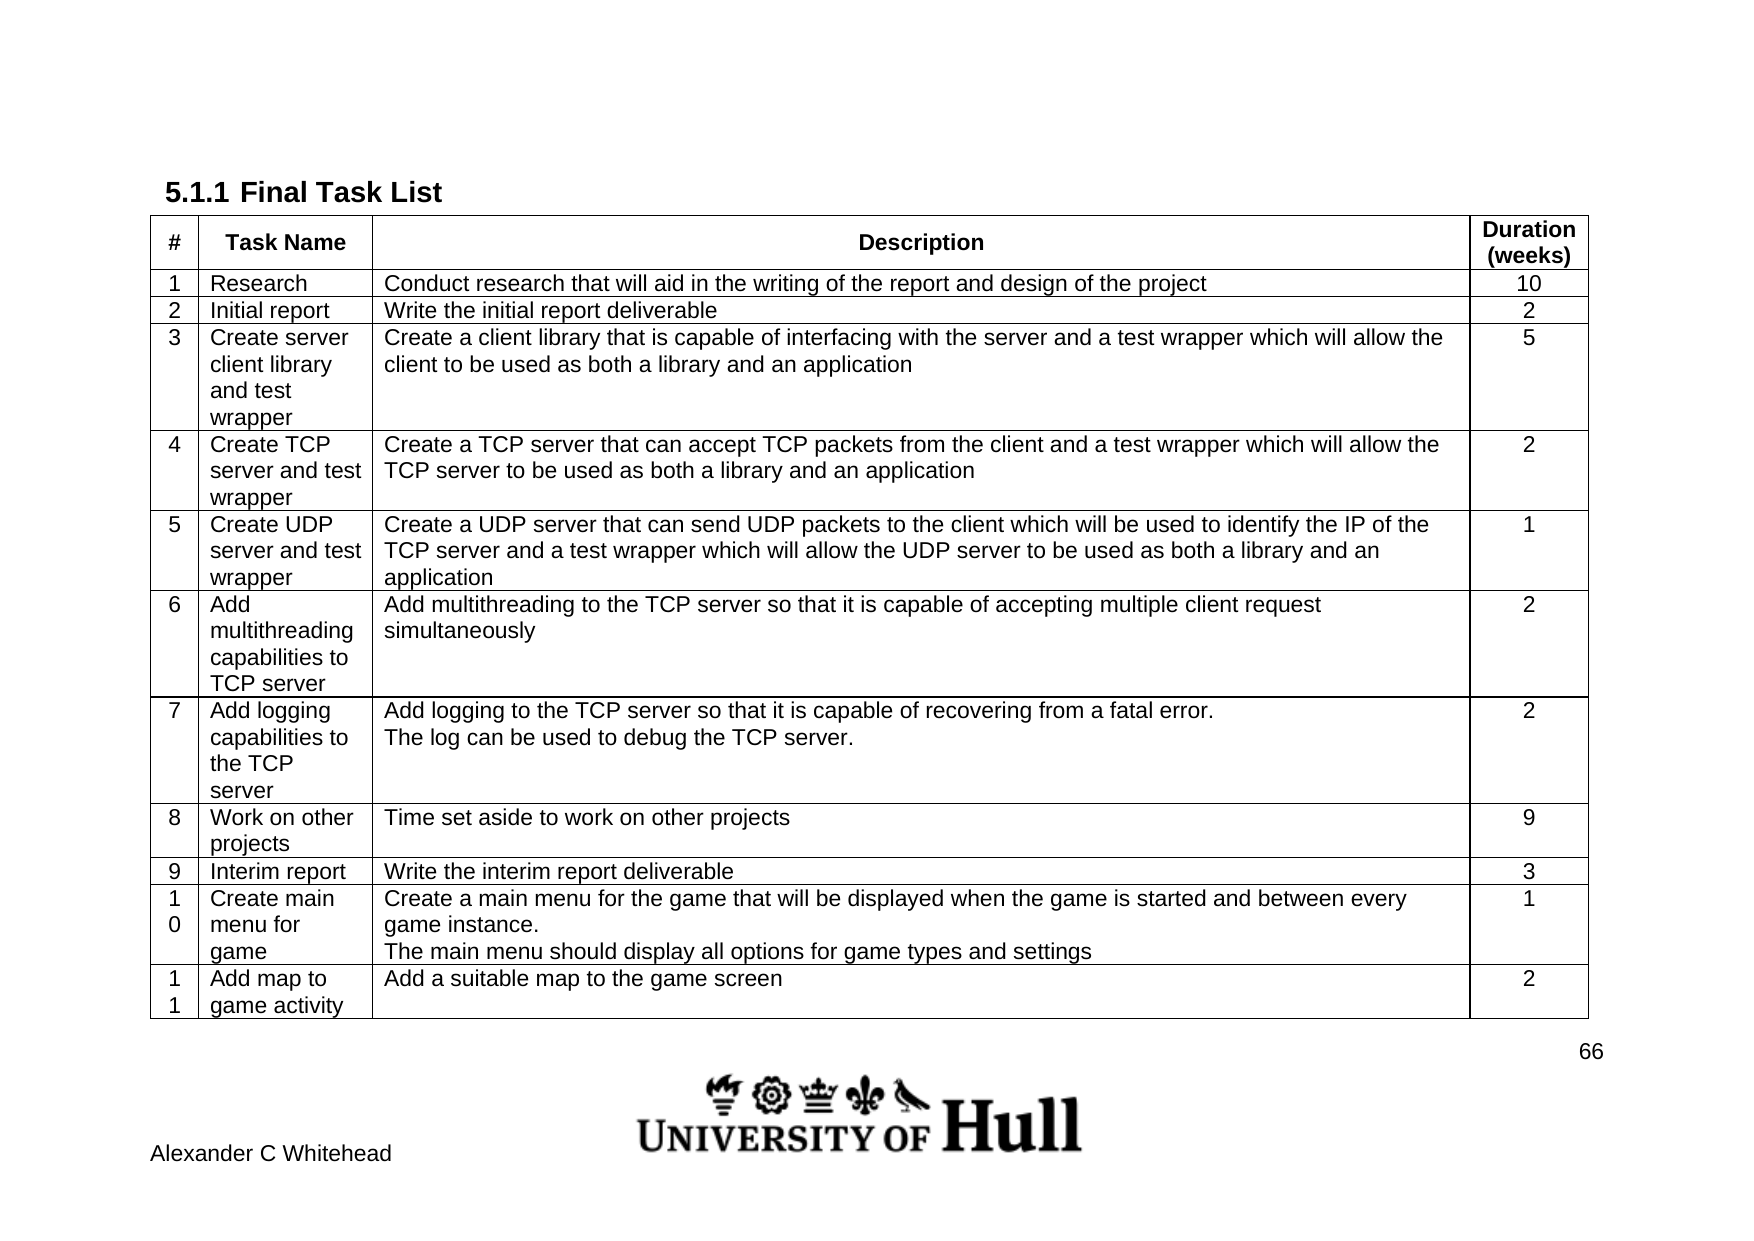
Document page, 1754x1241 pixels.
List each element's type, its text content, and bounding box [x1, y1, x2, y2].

table_cell Add map to game activity [199, 965, 372, 1018]
table_cell Write the interim report deliverable [373, 858, 1469, 884]
table_cell Create main menu for game [199, 885, 372, 964]
table_cell 9 [1471, 804, 1588, 857]
table_cell Research [199, 270, 372, 296]
table_cell 6 [151, 591, 198, 696]
table_cell Create TCP server and test wrapper [199, 431, 372, 510]
table_cell Initial report [199, 297, 372, 323]
table_cell 5 [1471, 324, 1588, 430]
table_header Description [373, 216, 1469, 268]
table_cell 3 [1471, 858, 1588, 884]
table_cell Add logging to the TCP server so that it is capable of recovering from a fatal error. The log can be used to debug the TCP server. [373, 698, 1469, 803]
table_cell Add multithreading capabilities to TCP server [199, 591, 372, 696]
table_cell 2 [1471, 297, 1588, 323]
table_cell 2 [1471, 431, 1588, 510]
table_cell 1 [1471, 511, 1588, 590]
table_header Task Name [199, 216, 372, 268]
table_cell Create a client library that is capable of interfacing with the server and a test wrapper which will allow the client to be used as both a library and an application [373, 324, 1469, 430]
table_cell 10 [151, 885, 198, 964]
table_cell 3 [151, 324, 198, 430]
table_cell Conduct research that will aid in the writing of the report and design of the project [373, 270, 1469, 296]
table_cell Create a main menu for the game that will be displayed when the game is started and between every game instance. The main menu should display all options for game types and settings [373, 885, 1469, 964]
table_cell Interim report [199, 858, 372, 884]
table_cell 11 [151, 965, 198, 1018]
table_cell 2 [151, 297, 198, 323]
table_cell Add multithreading to the TCP server so that it is capable of accepting multiple client request simultaneously [373, 591, 1469, 696]
table_cell 10 [1471, 270, 1588, 296]
subtitle Final Task List [165, 175, 1604, 208]
table_header Duration (weeks) [1471, 216, 1588, 268]
table_cell 2 [1471, 698, 1588, 803]
table_cell 7 [151, 698, 198, 803]
table_cell Add a suitable map to the game screen [373, 965, 1469, 1018]
table_cell 1 [151, 270, 198, 296]
table_cell Work on other projects [199, 804, 372, 857]
table_cell 2 [1471, 965, 1588, 1018]
table_cell 5 [151, 511, 198, 590]
table_cell Time set aside to work on other projects [373, 804, 1469, 857]
table_cell Create a TCP server that can accept TCP packets from the client and a test wrapper which will allow the TCP server to be used as both a library and an application [373, 431, 1469, 510]
table_cell 1 [1471, 885, 1588, 964]
table_cell 2 [1471, 591, 1588, 696]
table_cell Create server client library and test wrapper [199, 324, 372, 430]
table_cell Write the initial report deliverable [373, 297, 1469, 323]
table_cell Add logging capabilities to the TCP server [199, 698, 372, 803]
table_cell 9 [151, 858, 198, 884]
table_cell 8 [151, 804, 198, 857]
table_cell Create UDP server and test wrapper [199, 511, 372, 590]
table_cell Create a UDP server that can send UDP packets to the client which will be used to identify the IP of the TCP server and a test wrapper which will allow the UDP server to be used as both a library and an application [373, 511, 1469, 590]
table_cell 4 [151, 431, 198, 510]
picture [630, 1064, 1091, 1162]
table_header # [151, 216, 198, 268]
